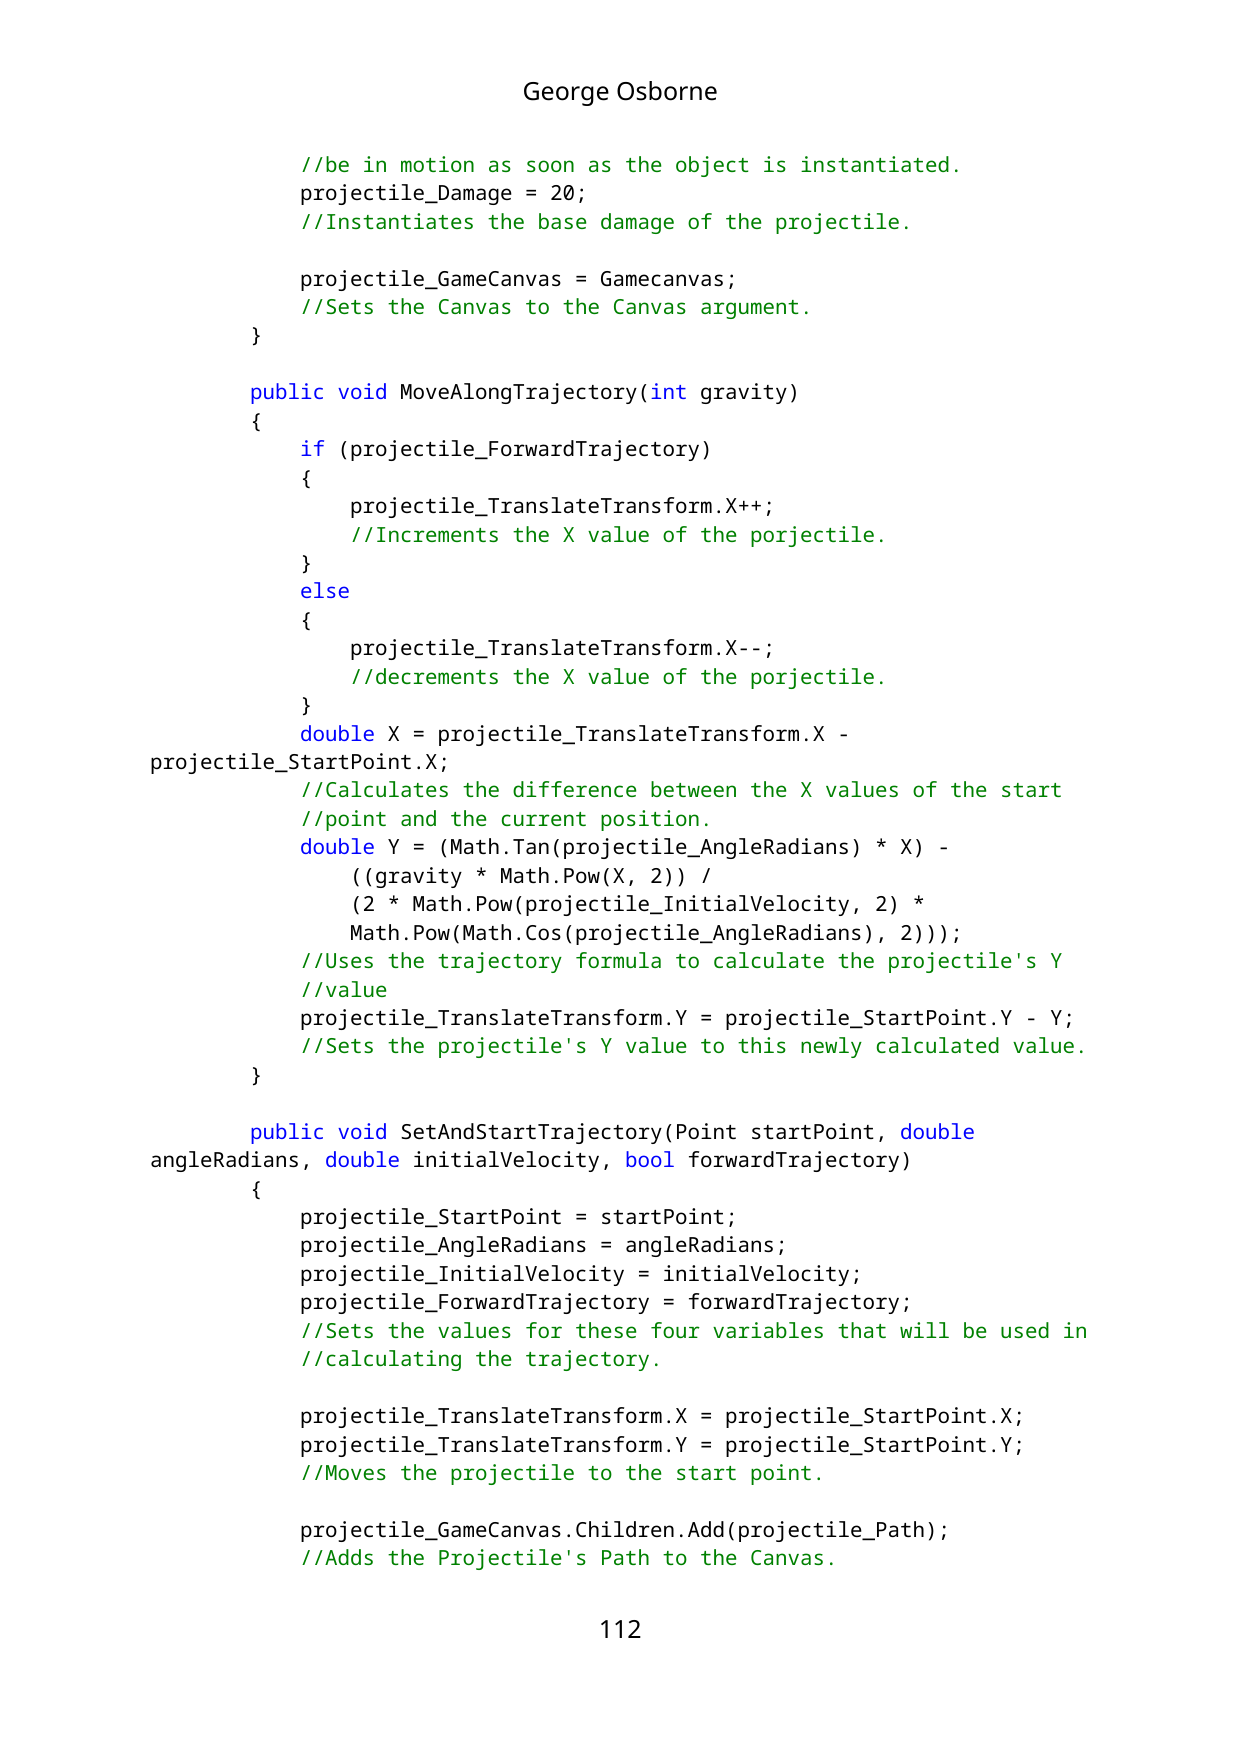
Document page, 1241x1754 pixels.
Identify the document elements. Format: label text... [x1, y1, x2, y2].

text //Uses the trajectory formula to calculate the projectile's Y [150, 946, 1090, 975]
text double Y = (Math.Tan(projectile_AngleRadians) * X) - [150, 832, 1090, 861]
text //Increments the X value of the porjectile. [150, 520, 1090, 548]
text projectile_ForwardTrajectory = forwardTrajectory; [150, 1287, 1090, 1316]
text { [150, 463, 1090, 491]
text (2 * Math.Pow(projectile_InitialVelocity, 2) * [150, 889, 1090, 918]
text //Adds the Projectile's Path to the Canvas. [150, 1543, 1090, 1572]
text if (projectile_ForwardTrajectory) [150, 434, 1090, 463]
text ((gravity * Math.Pow(X, 2)) / [150, 861, 1090, 889]
text //Calculates the difference between the X values of the start [150, 776, 1090, 804]
text } [150, 548, 1090, 577]
text //decrements the X value of the porjectile. [150, 662, 1090, 690]
text projectile_StartPoint = startPoint; [150, 1202, 1090, 1231]
text { [150, 605, 1090, 633]
text Math.Pow(Math.Cos(projectile_AngleRadians), 2))); [150, 918, 1090, 946]
text //point and the current position. [150, 804, 1090, 832]
text //Sets the Canvas to the Canvas argument. [150, 292, 1090, 321]
text { [150, 406, 1090, 434]
text } [150, 1060, 1090, 1088]
text projectile_TranslateTransform.X = projectile_StartPoint.X; [150, 1401, 1090, 1430]
text projectile_Damage = 20; [150, 178, 1090, 207]
text projectile_TranslateTransform.X++; [150, 491, 1090, 520]
text //Sets the values for these four variables that will be used in [150, 1316, 1090, 1344]
text //calculating the trajectory. [150, 1344, 1090, 1373]
text } [150, 690, 1090, 719]
text projectile_GameCanvas.Children.Add(projectile_Path); [150, 1515, 1090, 1543]
text double X = projectile_TranslateTransform.X - projectile_StartPoint.X; [150, 719, 1090, 776]
text //Sets the projectile's Y value to this newly calculated value. [150, 1032, 1090, 1060]
text //Moves the projectile to the start point. [150, 1458, 1090, 1487]
text public void MoveAlongTrajectory(int gravity) [150, 377, 1090, 406]
text projectile_GameCanvas = Gamecanvas; [150, 264, 1090, 292]
text projectile_InitialVelocity = initialVelocity; [150, 1259, 1090, 1287]
text } [150, 321, 1090, 349]
text projectile_TranslateTransform.Y = projectile_StartPoint.Y; [150, 1430, 1090, 1458]
text //value [150, 975, 1090, 1003]
text public void SetAndStartTrajectory(Point startPoint, double angleRadians, double initialVelocity, bool forwardTrajectory) [150, 1117, 1090, 1174]
text { [150, 1174, 1090, 1202]
text //Instantiates the base damage of the projectile. [150, 207, 1090, 235]
text projectile_AngleRadians = angleRadians; [150, 1231, 1090, 1259]
text //be in motion as soon as the object is instantiated. [150, 150, 1090, 178]
text projectile_TranslateTransform.Y = projectile_StartPoint.Y - Y; [150, 1003, 1090, 1032]
text projectile_TranslateTransform.X--; [150, 633, 1090, 662]
text else [150, 577, 1090, 605]
